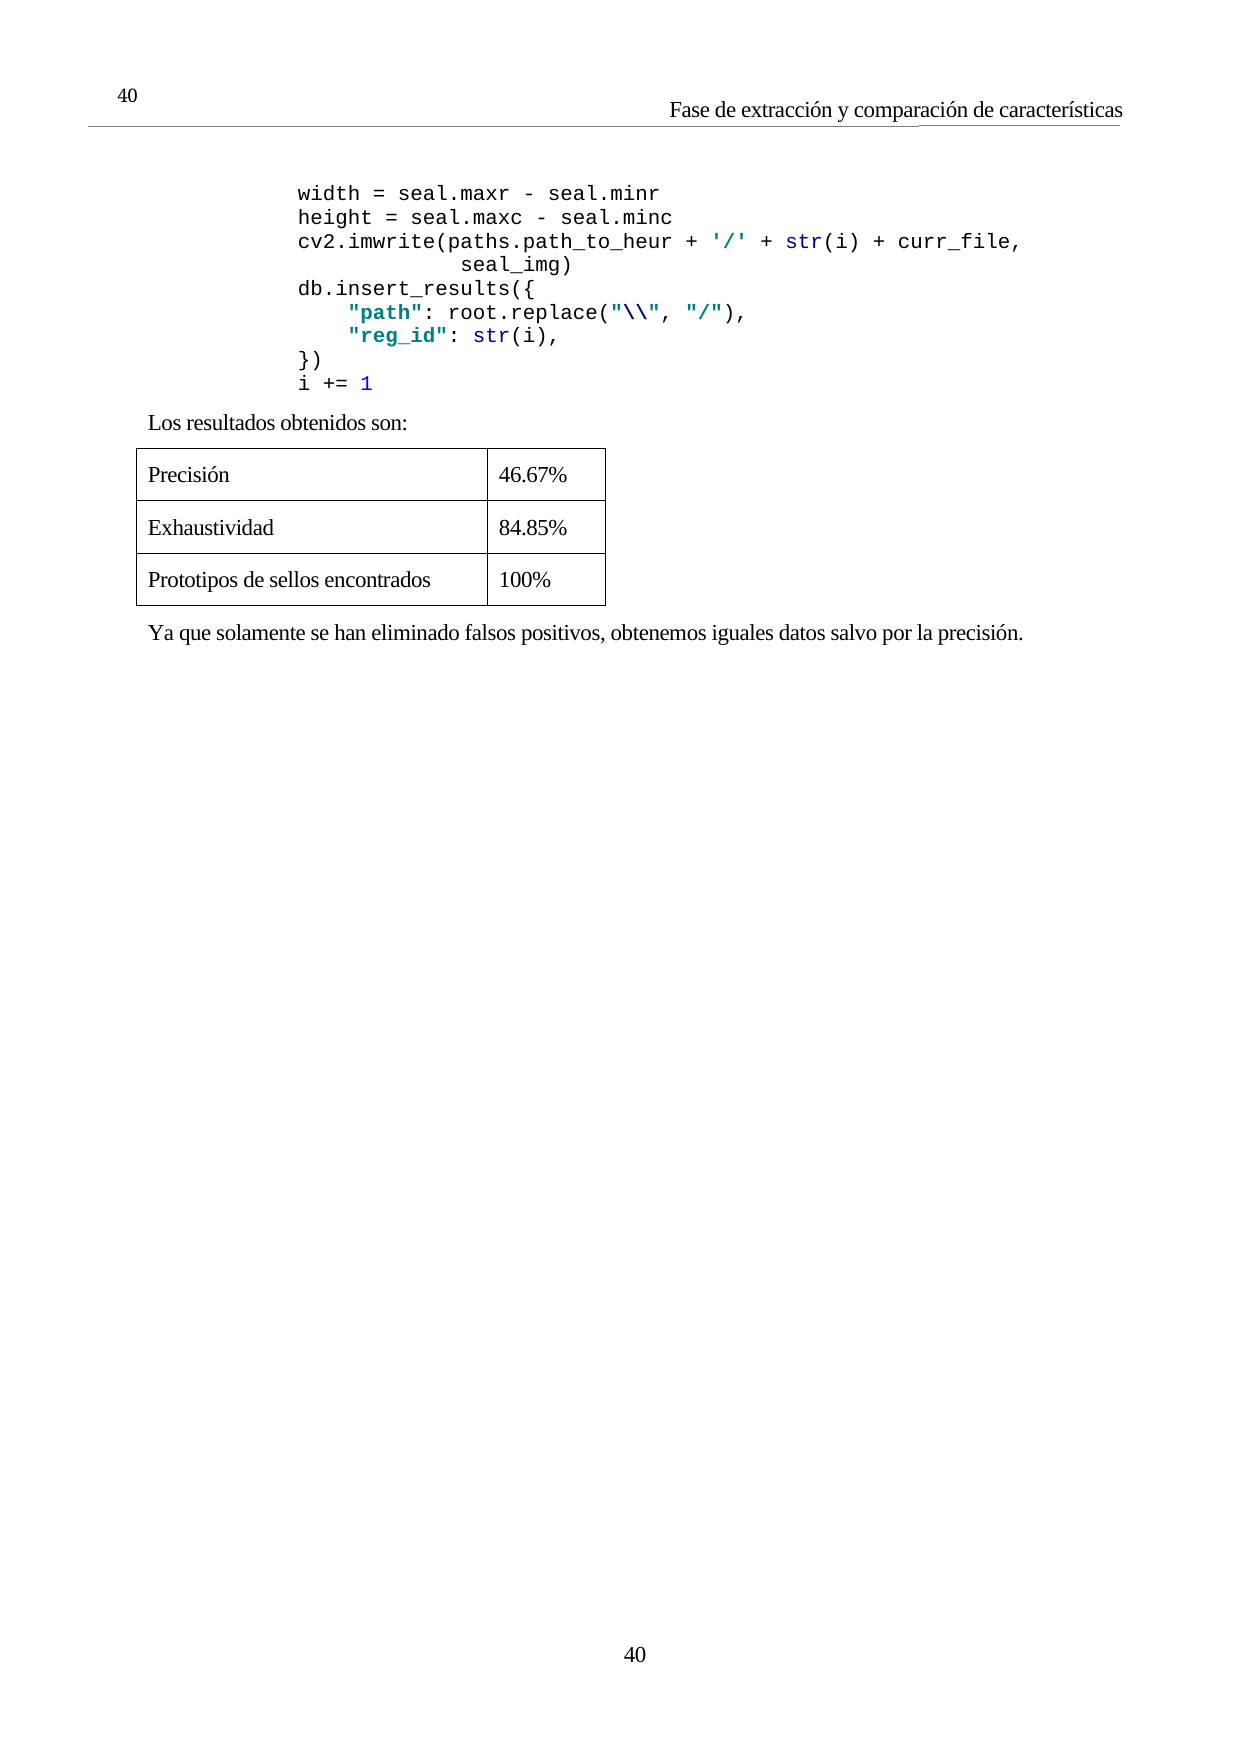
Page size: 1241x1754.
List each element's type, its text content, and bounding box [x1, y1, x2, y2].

text Ya que solamente se han eliminado falsos positivos, obtenemos iguales datos salvo por la precisión. [148, 619, 1122, 645]
text Los resultados obtenidos son: [148, 409, 1122, 435]
table_cell 84.85% [488, 501, 605, 553]
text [148, 160, 1122, 396]
table_cell 100% [488, 554, 605, 605]
table_cell Exhaustividad [137, 501, 487, 553]
table_header 46.67% [488, 449, 605, 500]
table_cell Prototipos de sellos encontrados [137, 554, 487, 605]
table_header Precisión [137, 449, 487, 500]
